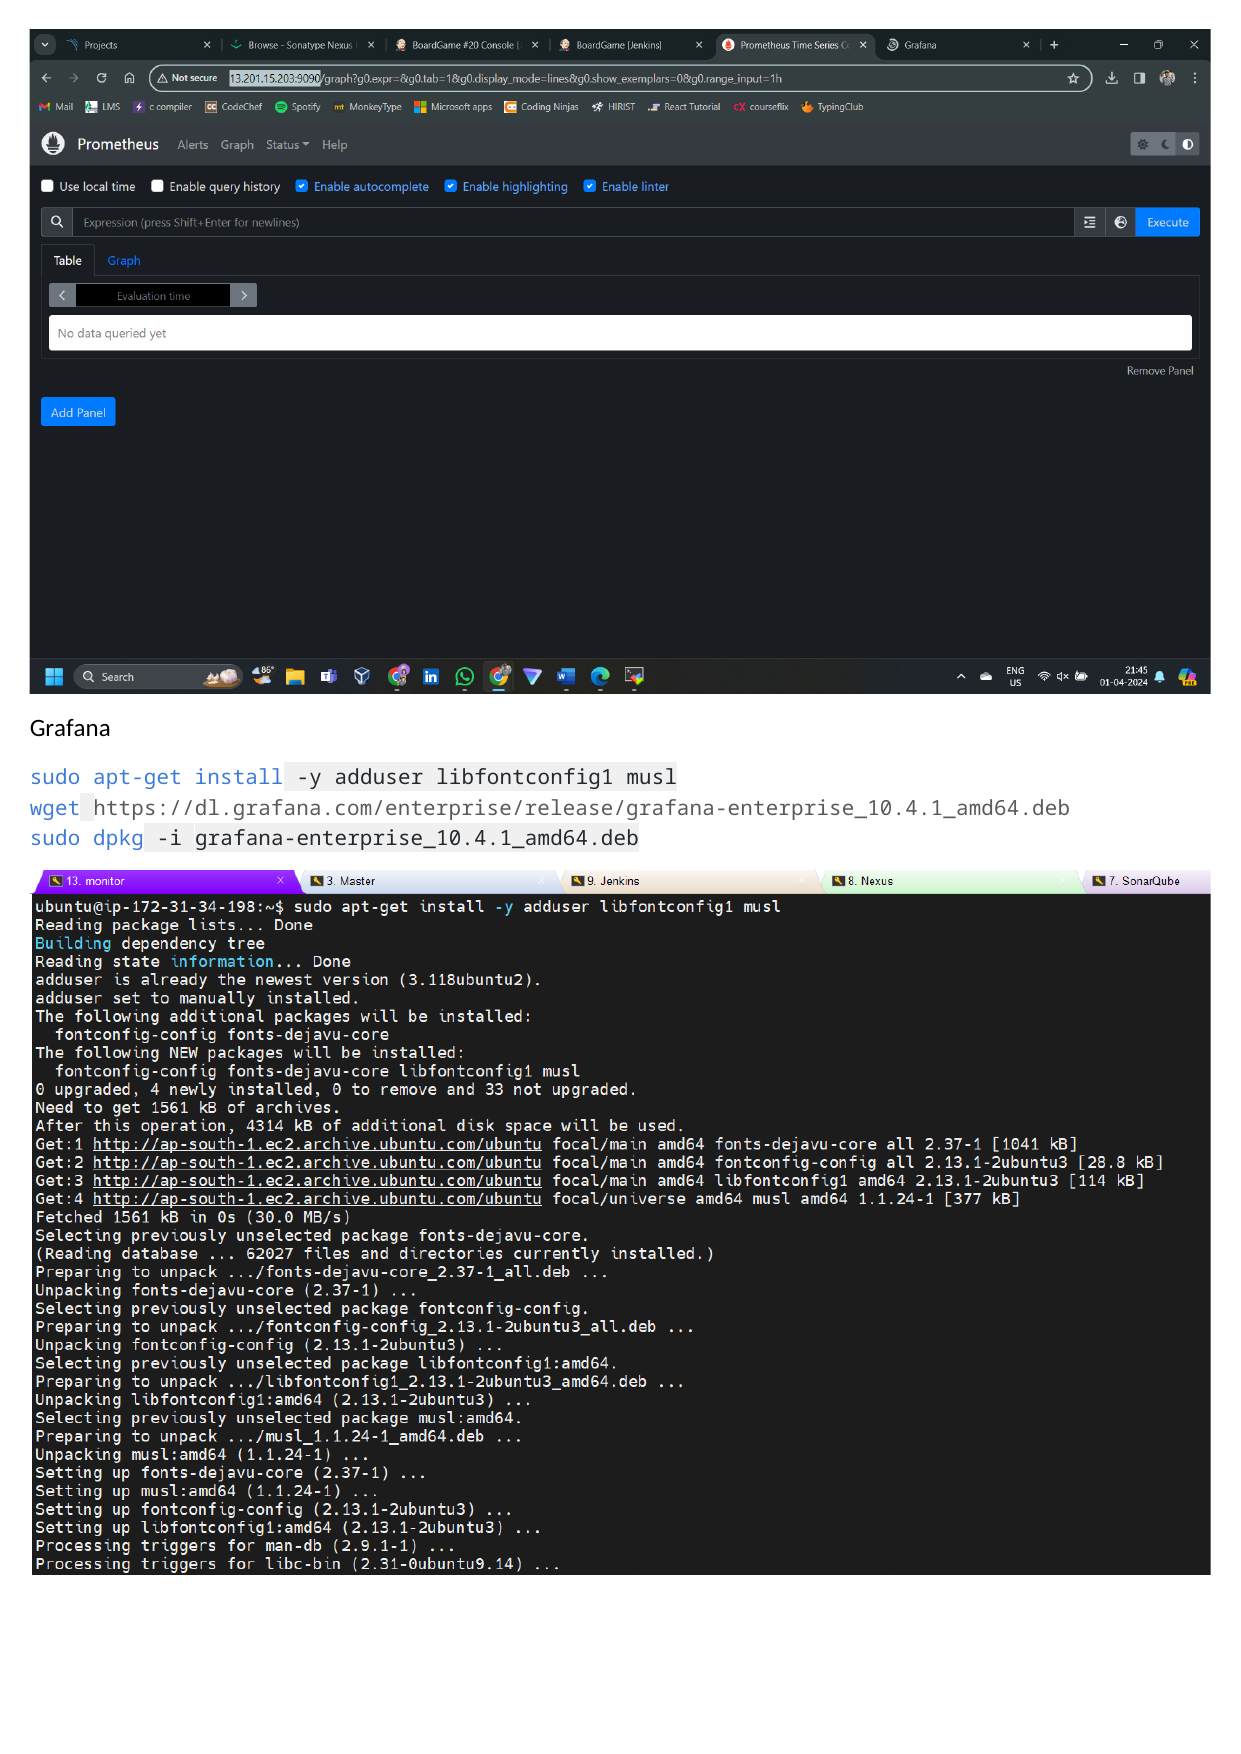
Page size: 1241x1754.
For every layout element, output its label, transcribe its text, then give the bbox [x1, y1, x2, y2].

text sudo apt-get install -y adduser libfontconfig1 musl wget https://dl.grafana.com/enterprise/release/grafana-enterprise_10.4.1_amd64.deb sudo dpkg -i grafana-enterprise_10.4.1_amd64.deb [29, 762, 1211, 852]
picture [29, 29, 1211, 694]
text Grafana [29, 712, 1211, 743]
picture [29, 870, 1211, 1575]
